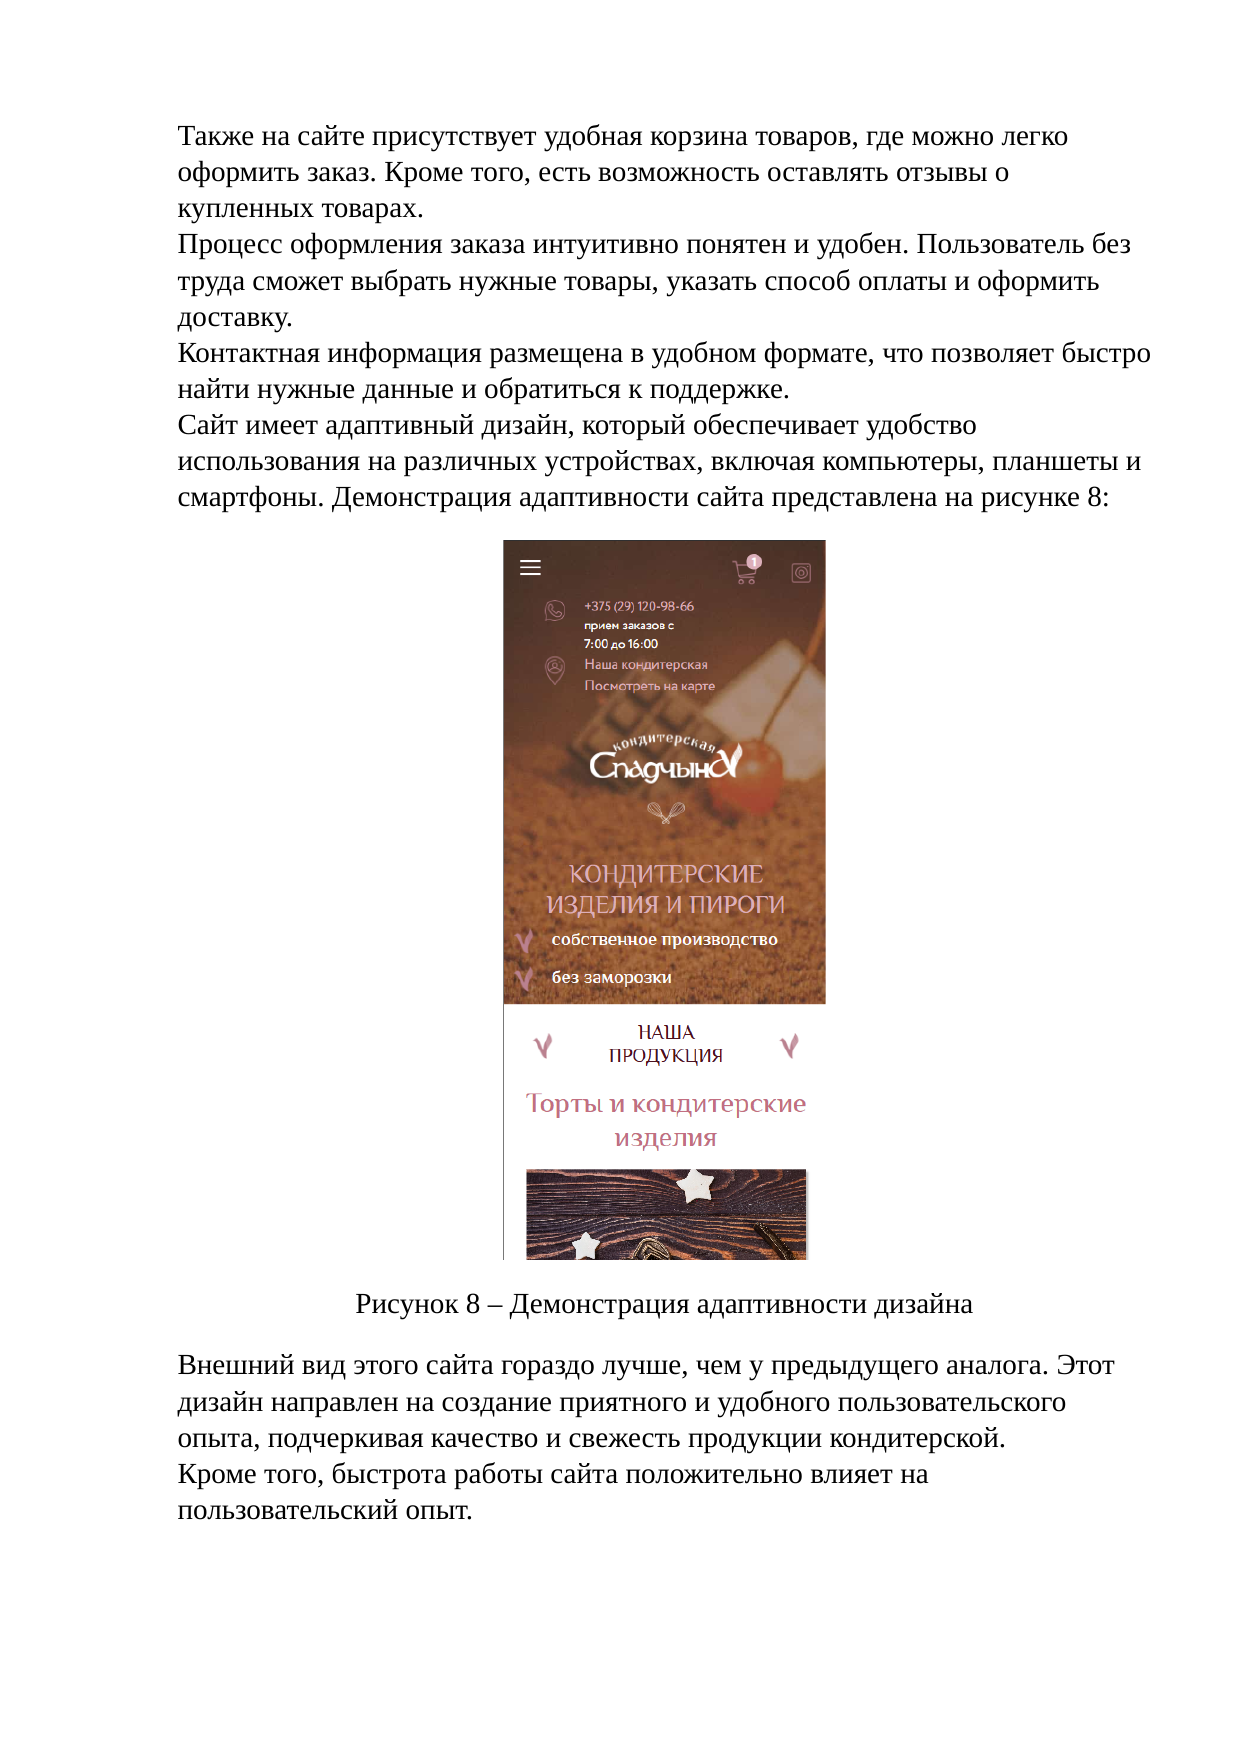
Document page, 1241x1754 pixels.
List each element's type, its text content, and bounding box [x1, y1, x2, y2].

text Внешний вид этого сайта гораздо лучше, чем у предыдущего аналога. Этот дизайн направлен на создание приятного и удобного пользовательского опыта, подчеркивая качество и свежесть продукции кондитерской. [177, 1347, 1152, 1453]
picture [503, 540, 826, 1260]
text Сайт имеет адаптивный дизайн, который обеспечивает удобство использования на различных устройствах, включая компьютеры, планшеты и смартфоны. Демонстрация адаптивности сайта представлена на рисунке 8: [177, 407, 1152, 513]
text Кроме того, быстрота работы сайта положительно влияет на пользовательский опыт. [177, 1456, 1152, 1526]
text Также на сайте присутствует удобная корзина товаров, где можно легко оформить заказ. Кроме того, есть возможность оставлять отзывы о купленных товарах. [177, 118, 1152, 224]
text Рисунок 8 – Демонстрация адаптивности дизайна [177, 1286, 1152, 1320]
text Процесс оформления заказа интуитивно понятен и удобен. Пользователь без труда сможет выбрать нужные товары, указать способ оплаты и оформить доставку. Контактная информация размещена в удобном формате, что позволяет быстро найти нужные данные и обратиться к поддержке. [177, 227, 1152, 405]
